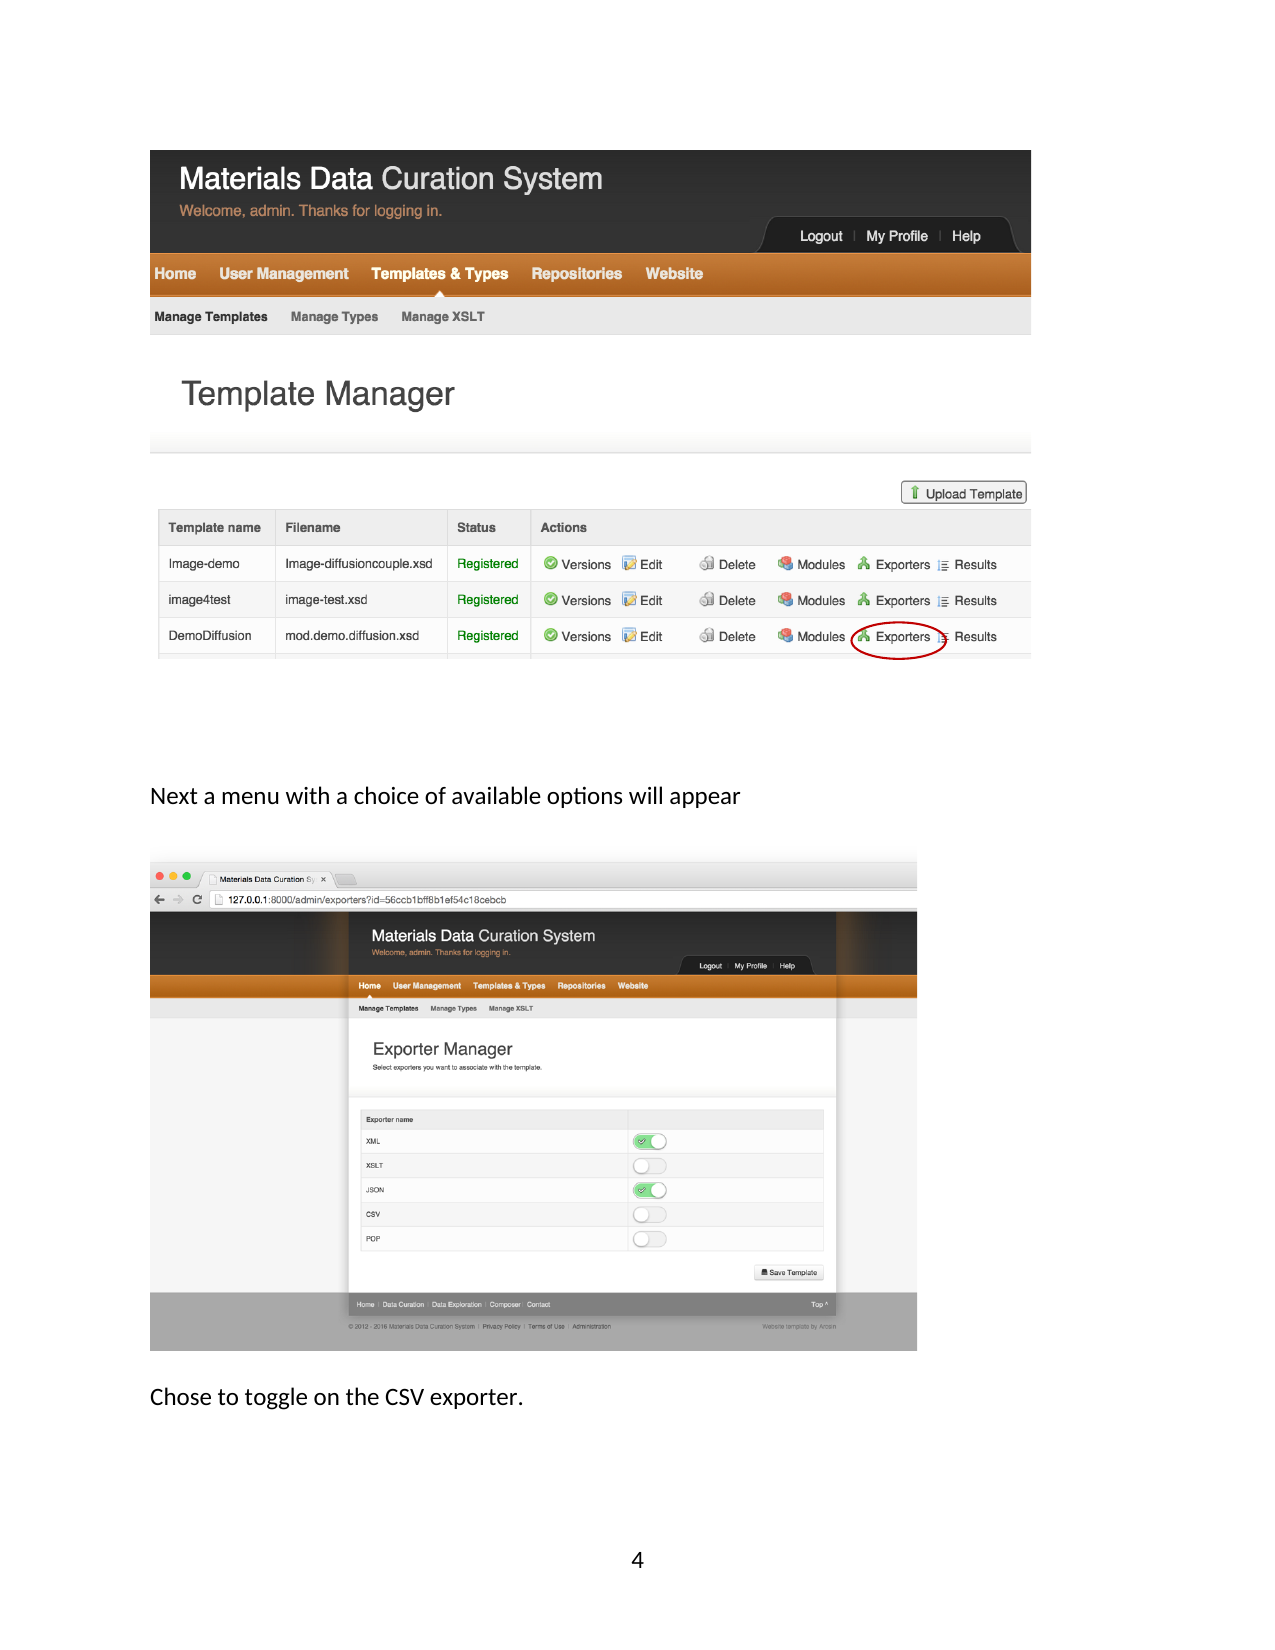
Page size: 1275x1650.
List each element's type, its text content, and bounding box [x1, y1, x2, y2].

picture [150, 150, 1032, 659]
picture [150, 841, 918, 1351]
picture [853, 624, 944, 657]
text Chose to toggle on the CSV exporter. [150, 1381, 1125, 1411]
text Next a menu with a choice of available options will appear [150, 780, 1125, 811]
